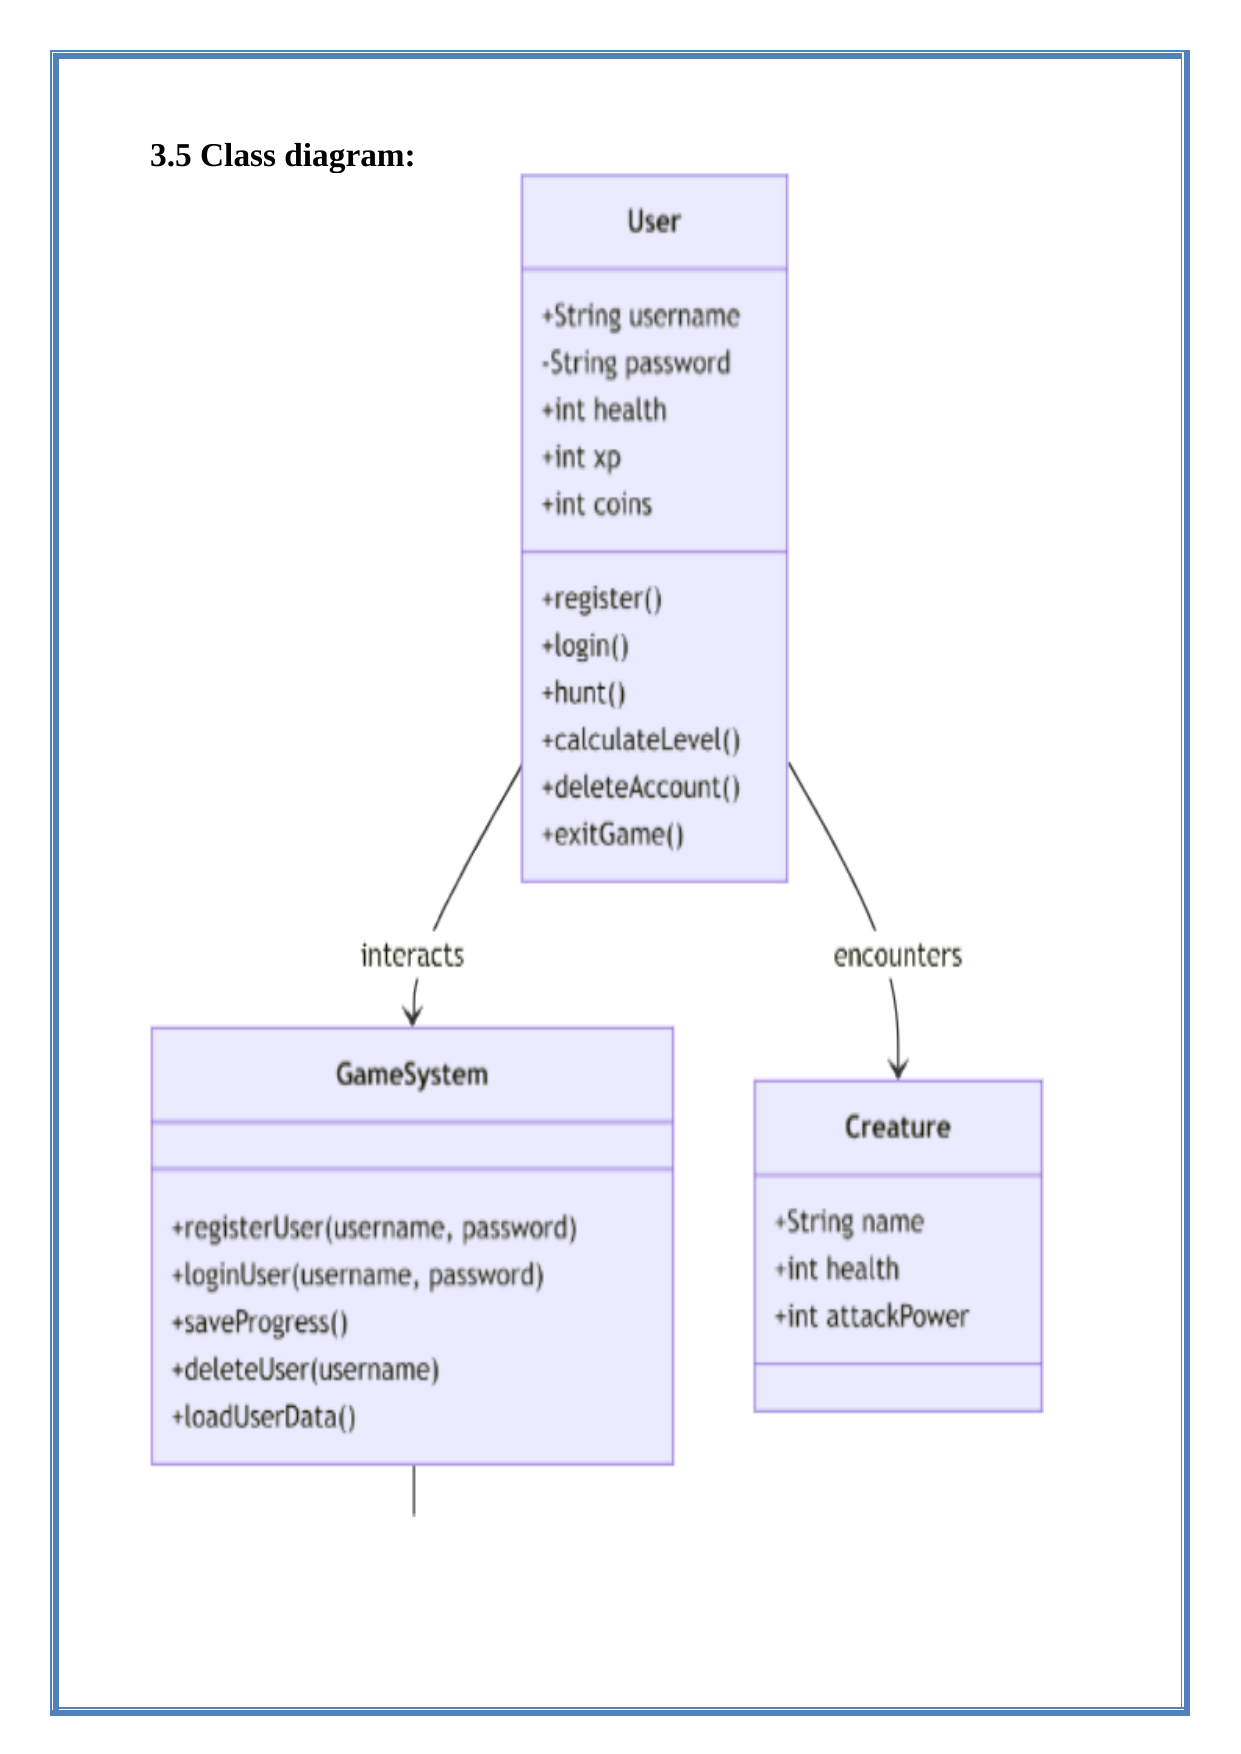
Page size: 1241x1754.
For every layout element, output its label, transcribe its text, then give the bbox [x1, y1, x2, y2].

picture [150, 173, 1044, 1517]
text 3.5 Class diagram: [150, 135, 1090, 173]
